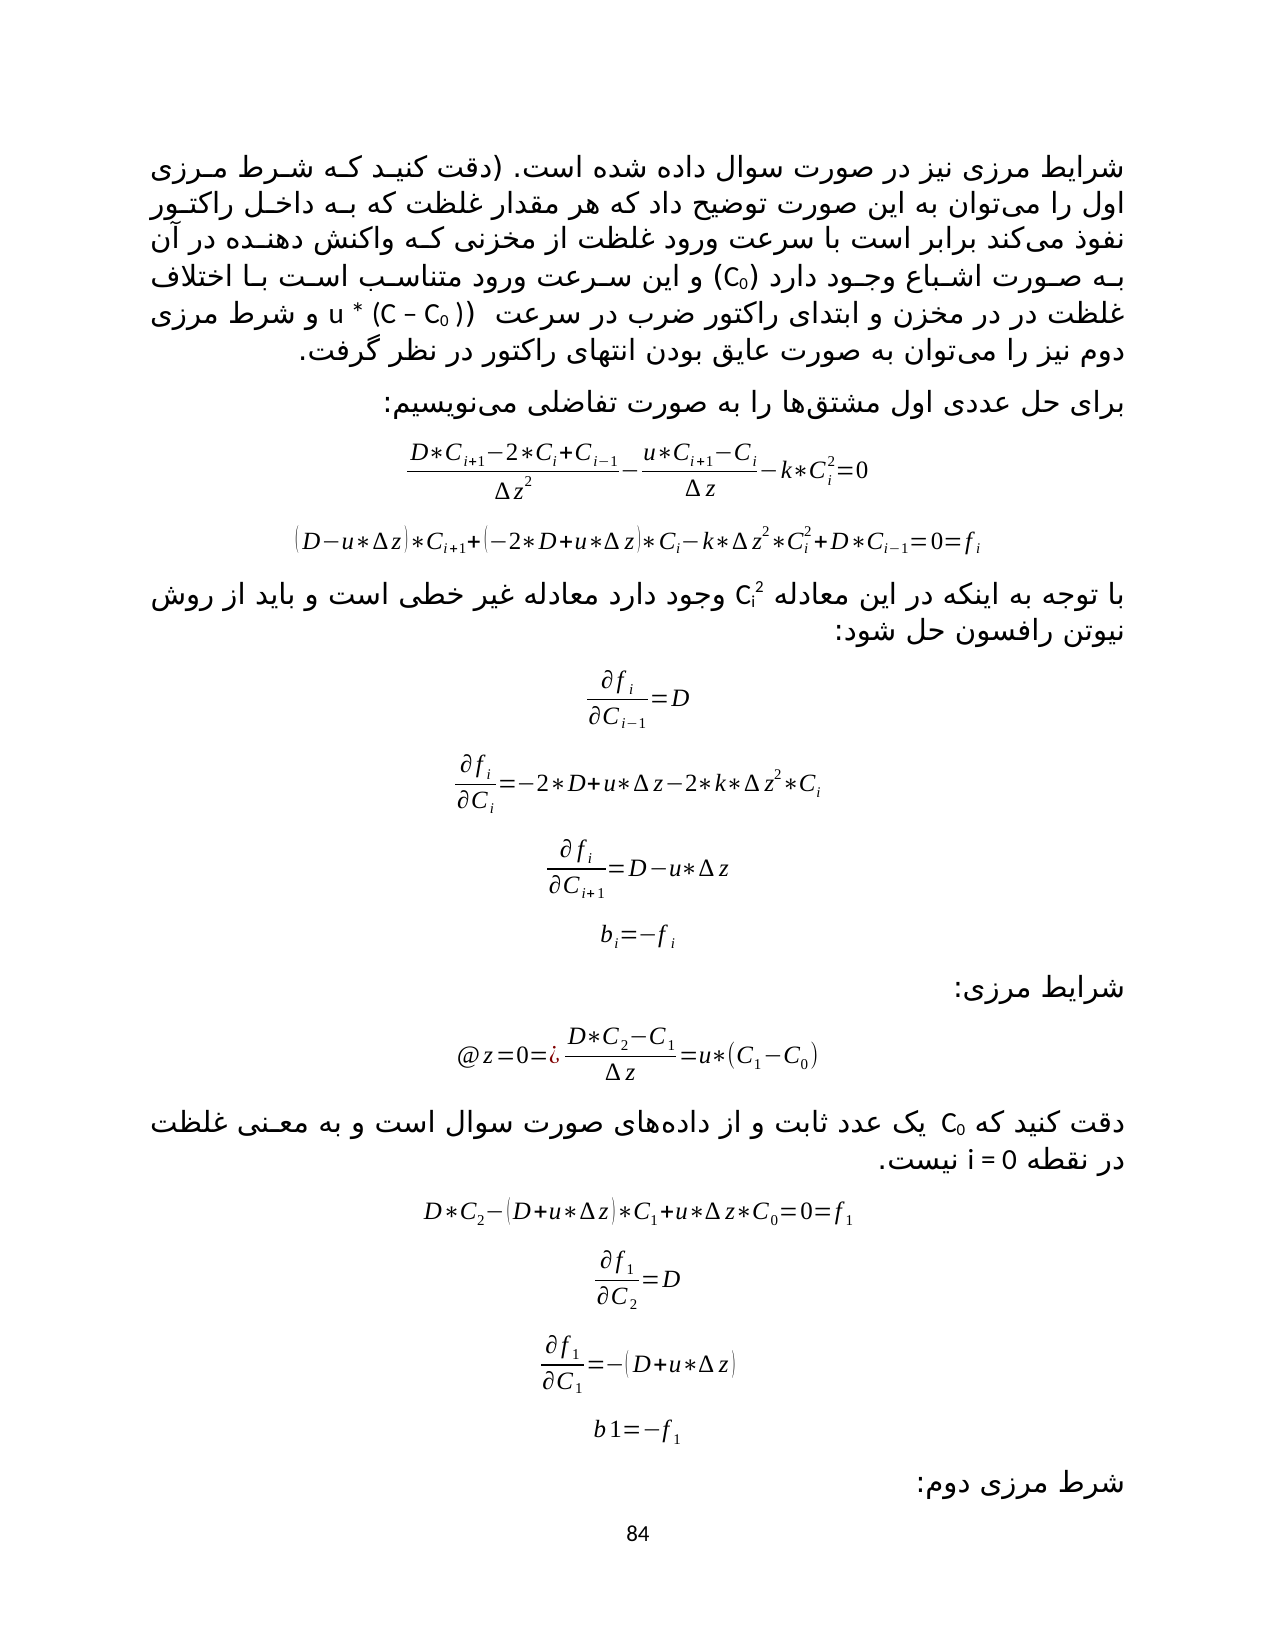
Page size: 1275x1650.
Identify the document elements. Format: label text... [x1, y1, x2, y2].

text برای حل عددی اول مشتق‌ها را به صورت تفاضلی می‌نویسیم: [150, 386, 1125, 419]
text شرایط مرزی نیز در صورت سوال داده شده است. (دقت کنید که شرط مرزی اول را می‌توان به این صورت توضیح داد که هر مقدار غلظت که به داخل راکتور نفوذ می‌کند برابر است با سرعت ورود غلظت از مخزنی که واکنش دهنده در آن به صورت اشباع وجود دارد (C0) و این سرعت ورود متناسب است با اختلاف غلظت در در مخزن و ابتدای راکتور ضرب در سرعت (u * (C – C0 ) و شرط مرزی دوم نیز را می‌توان به صورت عایق بودن انتهای راکتور در نظر گرفت. [150, 150, 1125, 367]
text با توجه به اینکه در این معادله Ci2 وجود دارد معادله غیر خطی است و باید از روش نیوتن رافسون حل شود: [150, 576, 1125, 648]
text دقت کنید که C0 یک عدد ثابت و از داده‌های صورت سوال است و به معنی غلظت در نقطه i = 0 نیست. [150, 1104, 1125, 1177]
text شرایط مرزی: [150, 970, 1125, 1004]
text شرط مرزی دوم: [150, 1466, 1125, 1500]
